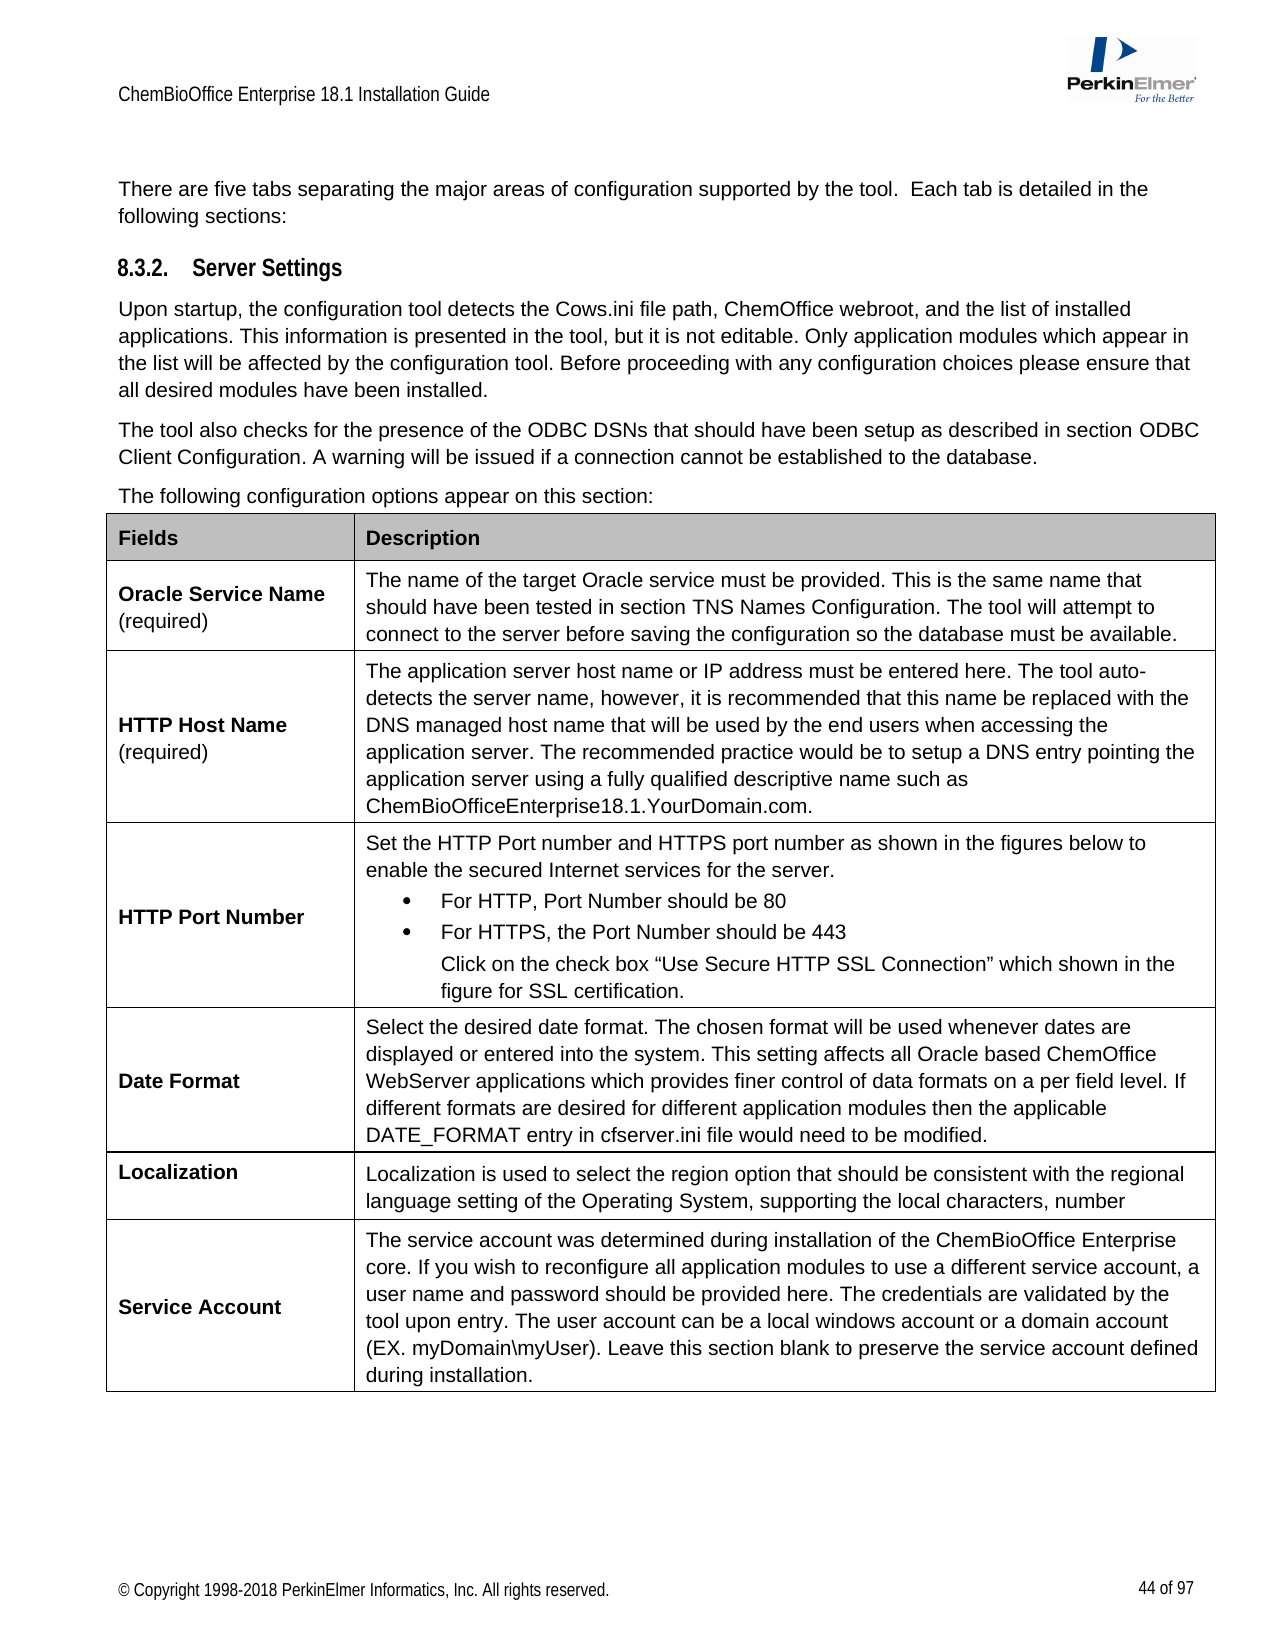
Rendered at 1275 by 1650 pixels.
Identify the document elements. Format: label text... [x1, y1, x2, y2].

picture [1067, 37, 1197, 102]
table_cell The application server host name or IP address must be entered here. The tool auto-detects the server name, however, it is recommended that this name be replaced with the DNS managed host name that will be used by the end users when accessing the application server. The recommended practice would be to setup a DNS entry pointing the application server using a fully qualified descriptive name such as ChemBioOfficeEnterprise18.1.YourDomain.com. [355, 651, 1215, 822]
table_cell Set the HTTP Port number and HTTPS port number as shown in the figures below to enable the secured Internet services for the server. For HTTP, Port Number should be 80 For HTTPS, the Port Number should be 443 Click on the check box “Use Secure HTTP SSL Connection” which shown in the figure for SSL certification. [355, 823, 1215, 1007]
table_cell Select the desired date format. The chosen format will be used whenever dates are displayed or entered into the system. This setting affects all Oracle based ChemOffice WebServer applications which provides finer control of data formats on a per field level. If different formats are desired for different application modules then the applicable DATE_FORMAT entry in cfserver.ini file would need to be modified. [355, 1008, 1215, 1151]
table_cell Date Format [107, 1008, 354, 1151]
text There are five tabs separating the major areas of configuration supported by the tool. Each tab is detailed in the following sections: [118, 173, 1204, 228]
table_cell Localization is used to select the region option that should be consistent with the regional language setting of the Operating System, supporting the local characters, number [355, 1153, 1215, 1219]
subtitle Server Settings [117, 253, 1204, 281]
text The following configuration options appear on this section: [118, 481, 1204, 508]
table_header Fields [107, 514, 354, 560]
text Upon startup, the configuration tool detects the Cows.ini file path, ChemOffice webroot, and the list of installed applications. This information is presented in the tool, but it is not editable. Only application modules which appear in the list will be affected by the configuration tool. Before proceeding with any configuration choices please ensure that all desired modules have been installed. [118, 294, 1204, 402]
table_cell Oracle Service Name (required) [107, 561, 354, 650]
table_cell The name of the target Oracle service must be provided. This is the same name that should have been tested in section TNS Names Configuration. The tool will attempt to connect to the server before saving the configuration so the database must be available. [355, 561, 1215, 650]
table_cell HTTP Host Name (required) [107, 651, 354, 822]
table_cell Localization [107, 1153, 354, 1219]
table_cell Service Account [107, 1220, 354, 1391]
table_header Description [355, 514, 1215, 560]
text The tool also checks for the presence of the ODBC DSNs that should have been setup as described in section ODBC Client Configuration. A warning will be issued if a connection cannot be established to the database. [118, 414, 1204, 469]
table_cell HTTP Port Number [107, 823, 354, 1007]
table_cell The service account was determined during installation of the ChemBioOffice Enterprise core. If you wish to reconfigure all application modules to use a different service account, a user name and password should be provided here. The credentials are validated by the tool upon entry. The user account can be a local windows account or a domain account (EX. myDomain\myUser). Leave this section blank to preserve the service account defined during installation. [355, 1220, 1215, 1391]
